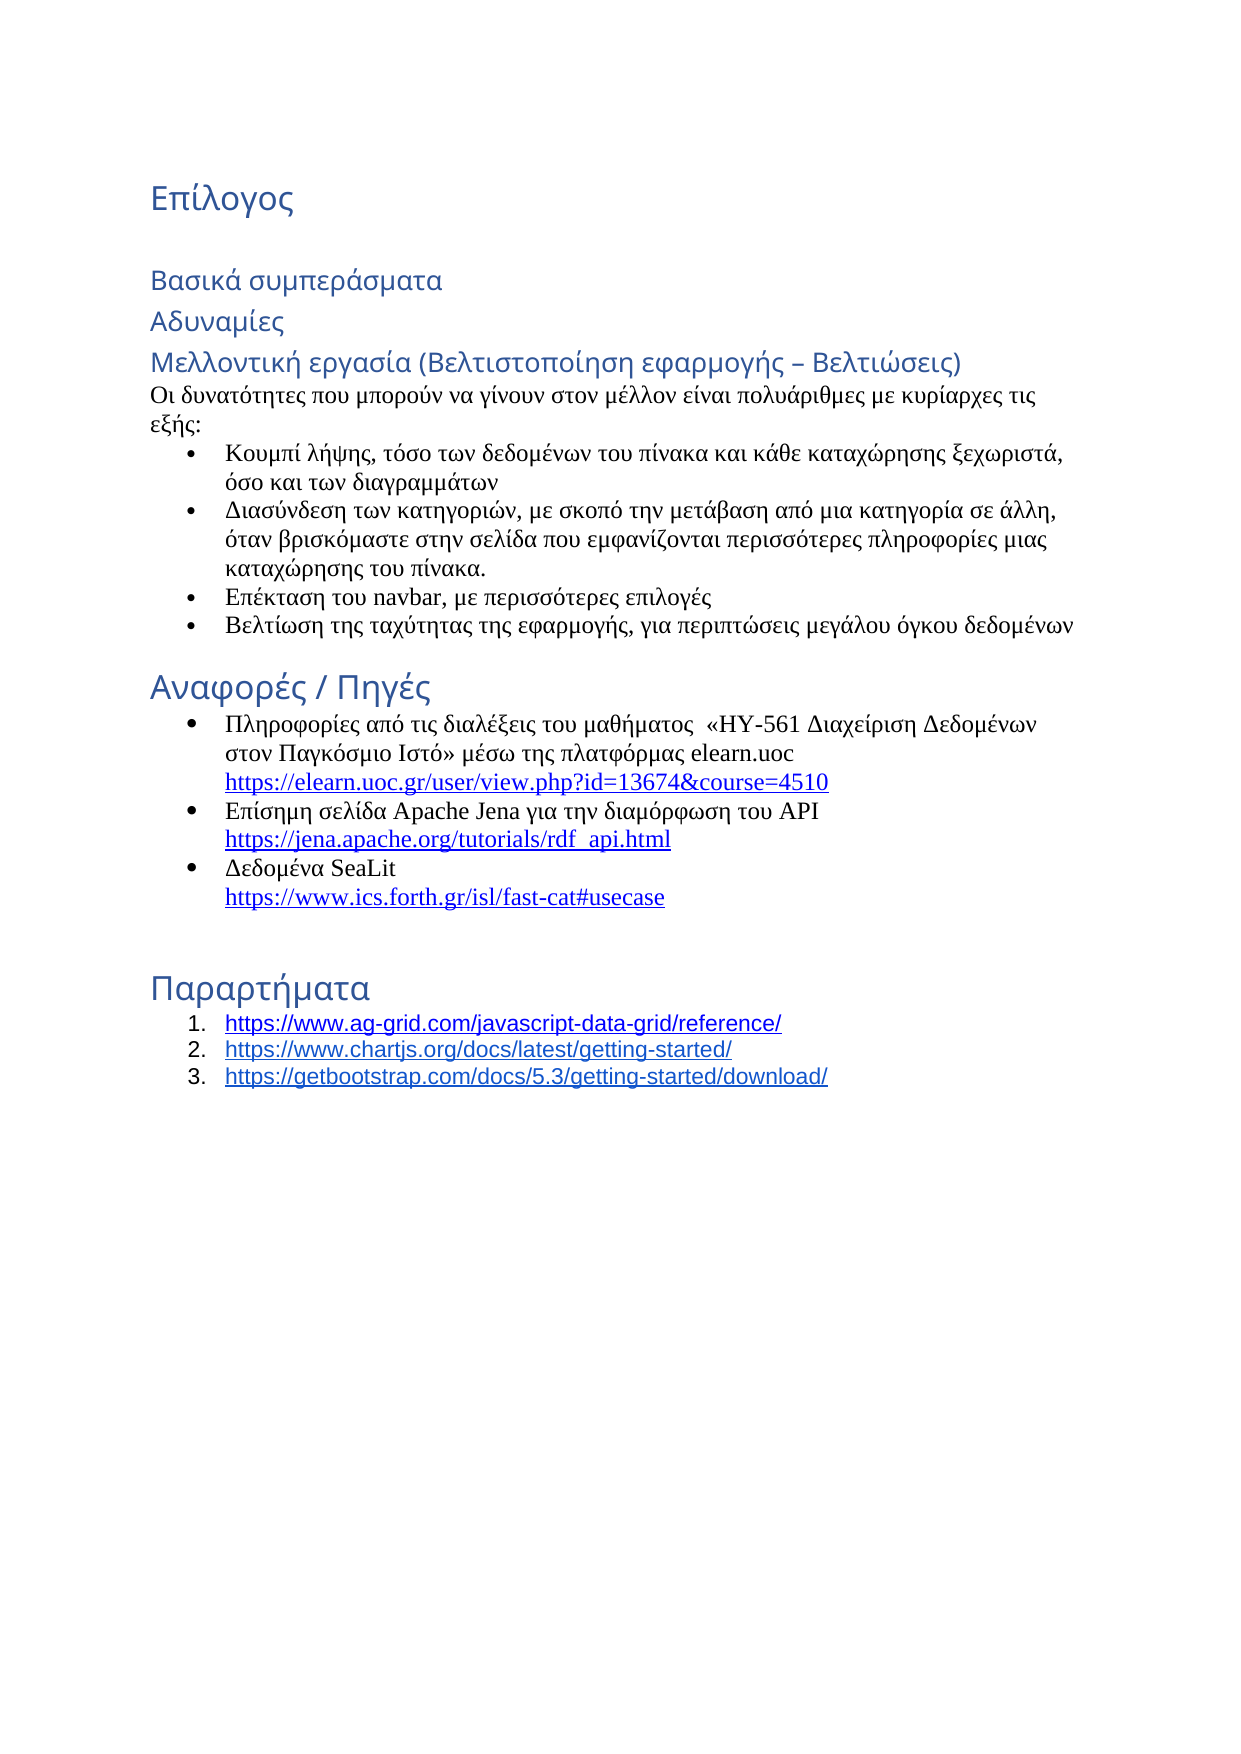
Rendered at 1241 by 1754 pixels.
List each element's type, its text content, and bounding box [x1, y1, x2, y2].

list Επέκταση του navbar, με περισσότερες επιλογές [187, 582, 1090, 610]
list https://www.ag-grid.com/javascript-data-grid/reference/ [187, 1010, 1090, 1036]
subtitle Αδυναμίες [150, 302, 1090, 339]
list Επίσημη σελίδα Αpache Jena για την διαμόρφωση του API https://jena.apache.org/tutorials/rdf_api.html [187, 796, 1090, 853]
subtitle Παραρτήματα [150, 964, 1090, 1010]
list Βελτίωση της ταχύτητας της εφαρμογής, για περιπτώσεις μεγάλου όγκου δεδομένων [187, 610, 1090, 639]
list Δεδομένα SeaLit https://www.ics.forth.gr/isl/fast-cat#usecase [187, 853, 1090, 911]
list Διασύνδεση των κατηγοριών, με σκοπό την μετάβαση από μια κατηγορία σε άλλη, όταν βρισκόμαστε στην σελίδα που εμφανίζονται περισσότερες πληροφορίες μιας καταχώρησης του πίνακα. [187, 495, 1090, 582]
list Κουμπί λήψης, τόσο των δεδομένων του πίνακα και κάθε καταχώρησης ξεχωριστά, όσο και των διαγραμμάτων [187, 438, 1090, 495]
list https://getbootstrap.com/docs/5.3/getting-started/download/ [187, 1063, 1090, 1089]
list https://www.chartjs.org/docs/latest/getting-started/ [187, 1036, 1090, 1063]
subtitle Αναφορές / Πηγές [150, 664, 1090, 709]
subtitle Μελλοντική εργασία (Βελτιστοποίηση εφαρμογής – Βελτιώσεις) [150, 343, 1090, 380]
text Οι δυνατότητες που μπορούν να γίνουν στον μέλλον είναι πολυάριθμες με κυρίαρχες τις εξής: [150, 380, 1090, 438]
subtitle Επίλογος [150, 175, 1090, 220]
list Πληροφορίες από τις διαλέξεις του μαθήματος «ΗΥ-561 Διαχείριση Δεδομένων στον Παγκόσμιο Ιστό» μέσω της πλατφόρμας elearn.uoc https://elearn.uoc.gr/user/view.php?id=13674&course=4510 [187, 709, 1090, 796]
subtitle Βασικά συμπεράσματα [150, 224, 1090, 298]
